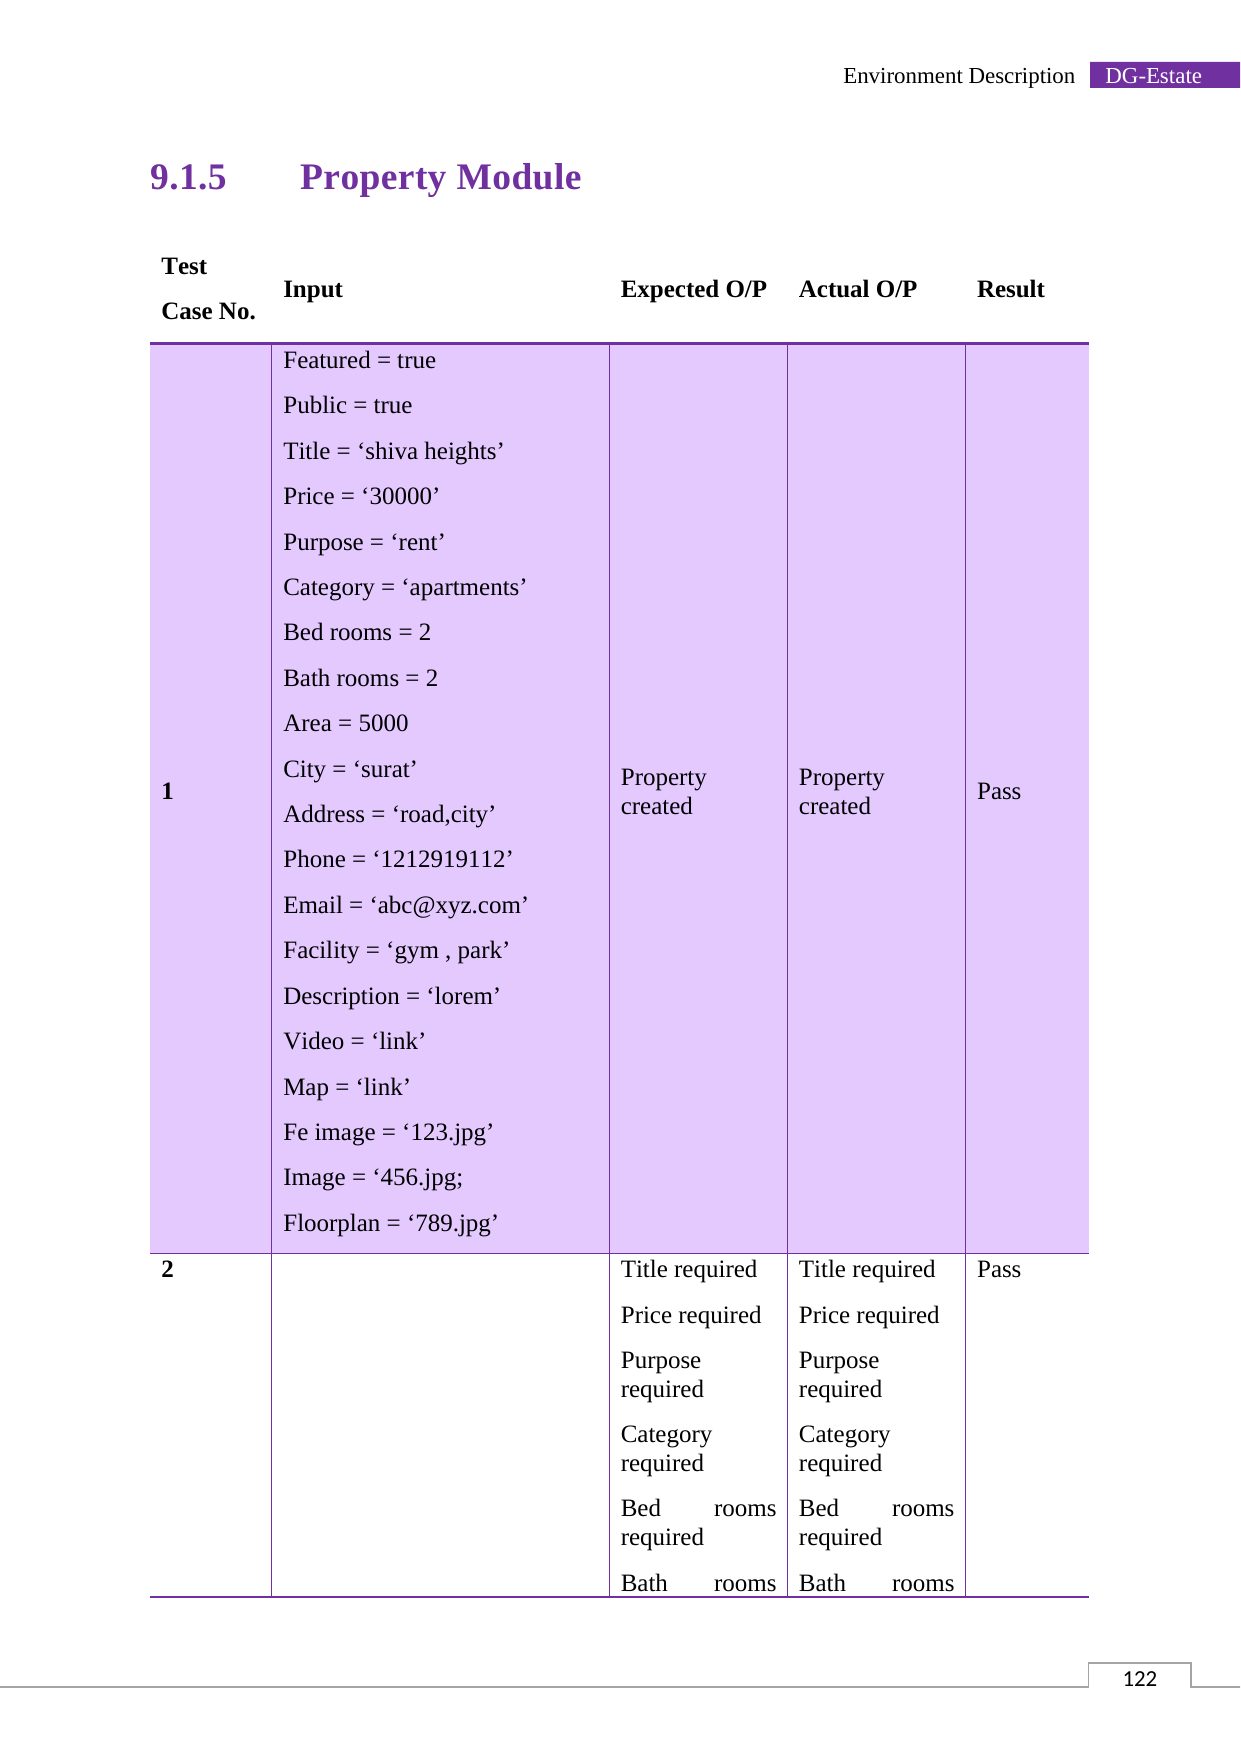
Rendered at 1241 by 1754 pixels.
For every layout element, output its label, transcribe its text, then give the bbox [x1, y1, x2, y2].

table_header Test Case No. [150, 251, 272, 342]
table_header Input [272, 251, 609, 342]
table_cell 2 [150, 1254, 271, 1596]
table_cell 1 [150, 345, 271, 1253]
table_cell Property created [788, 345, 965, 1253]
table_header Expected O/P [609, 251, 787, 342]
table_cell Featured = true Public = true Title = ‘shiva heights’ Price = ‘30000’ Purpose = ‘rent’ Category = ‘apartments’ Bed rooms = 2 Bath rooms = 2 Area = 5000 City = ‘surat’ Address = ‘road,city’ Phone = ‘1212919112’ Email = ‘abc@xyz.com’ Facility = ‘gym , park’ Description = ‘lorem’ Video = ‘link’ Map = ‘link’ Fe image = ‘123.jpg’ Image = ‘456.jpg; Floorplan = ‘789.jpg’ [272, 345, 609, 1253]
table_cell Property created [610, 345, 787, 1253]
table_header Actual O/P [788, 251, 966, 342]
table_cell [610, 1254, 787, 1596]
table_cell Pass [966, 345, 1089, 1253]
table_cell [272, 1254, 609, 1596]
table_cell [788, 1254, 965, 1596]
table_header Result [966, 251, 1089, 342]
subtitle Property Module [150, 154, 1090, 197]
table_cell Pass [966, 1254, 1089, 1596]
